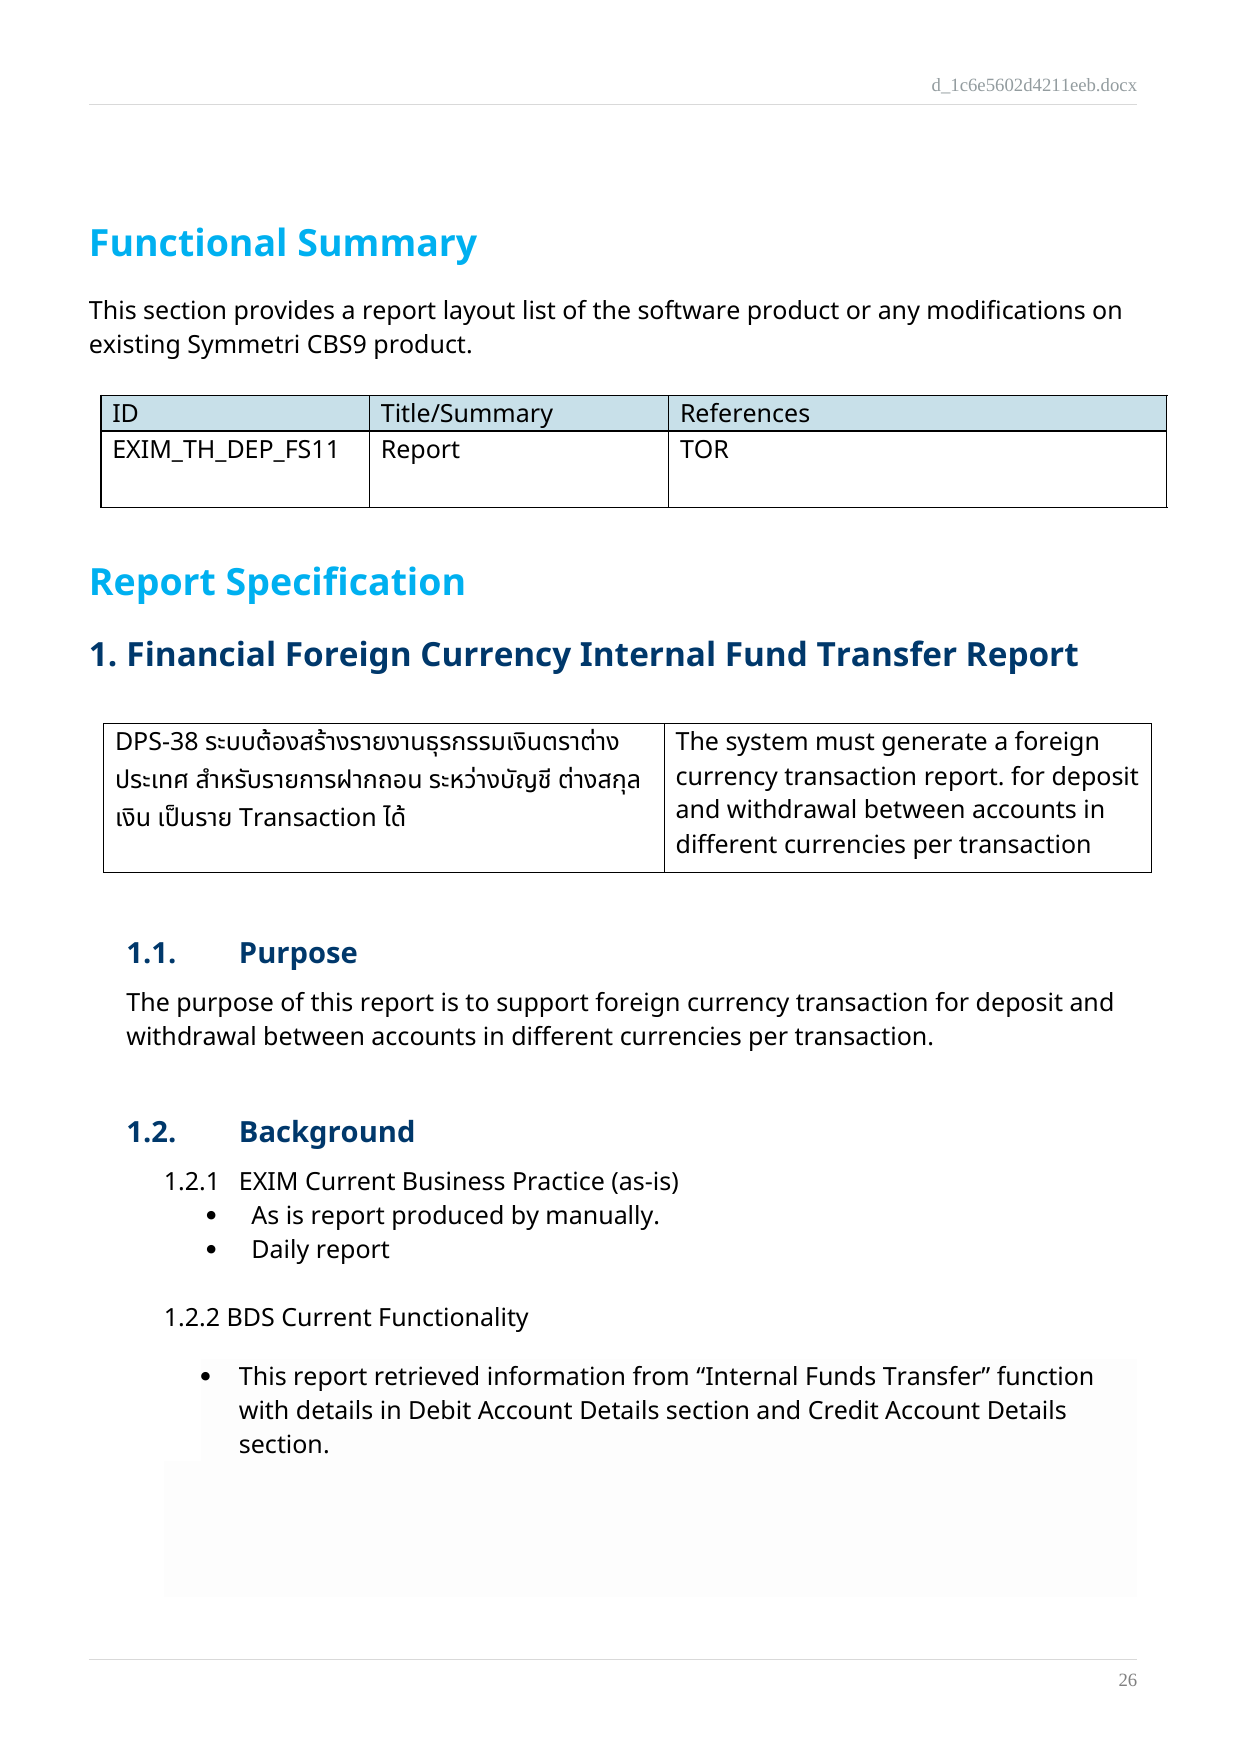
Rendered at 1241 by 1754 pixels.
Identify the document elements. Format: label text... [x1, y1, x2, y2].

subtitle Background [126, 1111, 1137, 1151]
text The purpose of this report is to support foreign currency transaction for deposit and withdrawal between accounts in different currencies per transaction. [126, 984, 1137, 1052]
table_cell TOR [669, 432, 1166, 507]
table_header ID [102, 396, 369, 430]
list This report retrieved information from “Internal Funds Transfer” function with details in Debit Account Details section and Credit Account Details section. [201, 1359, 1137, 1461]
table_header DPS-38 ระบบต้องสร้างรายงานธุรกรรมเงินตราต่างประเทศ สำหรับรายการฝากถอน ระหว่างบัญชี ต่างสกุลเงิน เป็นราย Transaction ได้ [104, 724, 664, 872]
list Daily report [207, 1232, 1137, 1266]
text This section provides a report layout list of the software product or any modifications on existing Symmetri CBS9 product. [89, 292, 1137, 360]
list As is report produced by manually. [207, 1198, 1137, 1232]
list EXIM Current Business Practice (as-is) [164, 1164, 1137, 1198]
subtitle Financial Foreign Currency Internal Fund Transfer Report [89, 631, 1137, 676]
text 1.2.2 BDS Current Functionality [164, 1300, 1137, 1334]
subtitle Purpose [126, 932, 1137, 972]
table_header References [669, 396, 1166, 430]
table_header Title/Summary [370, 396, 668, 430]
subtitle Functional Summary [89, 216, 1137, 267]
subtitle Report Specification [89, 555, 1137, 606]
table_cell EXIM_TH_DEP_FS11 [102, 432, 369, 507]
table_cell Report [370, 432, 668, 507]
table_header The system must generate a foreign currency transaction report. for deposit and withdrawal between accounts in different currencies per transaction [665, 724, 1151, 872]
